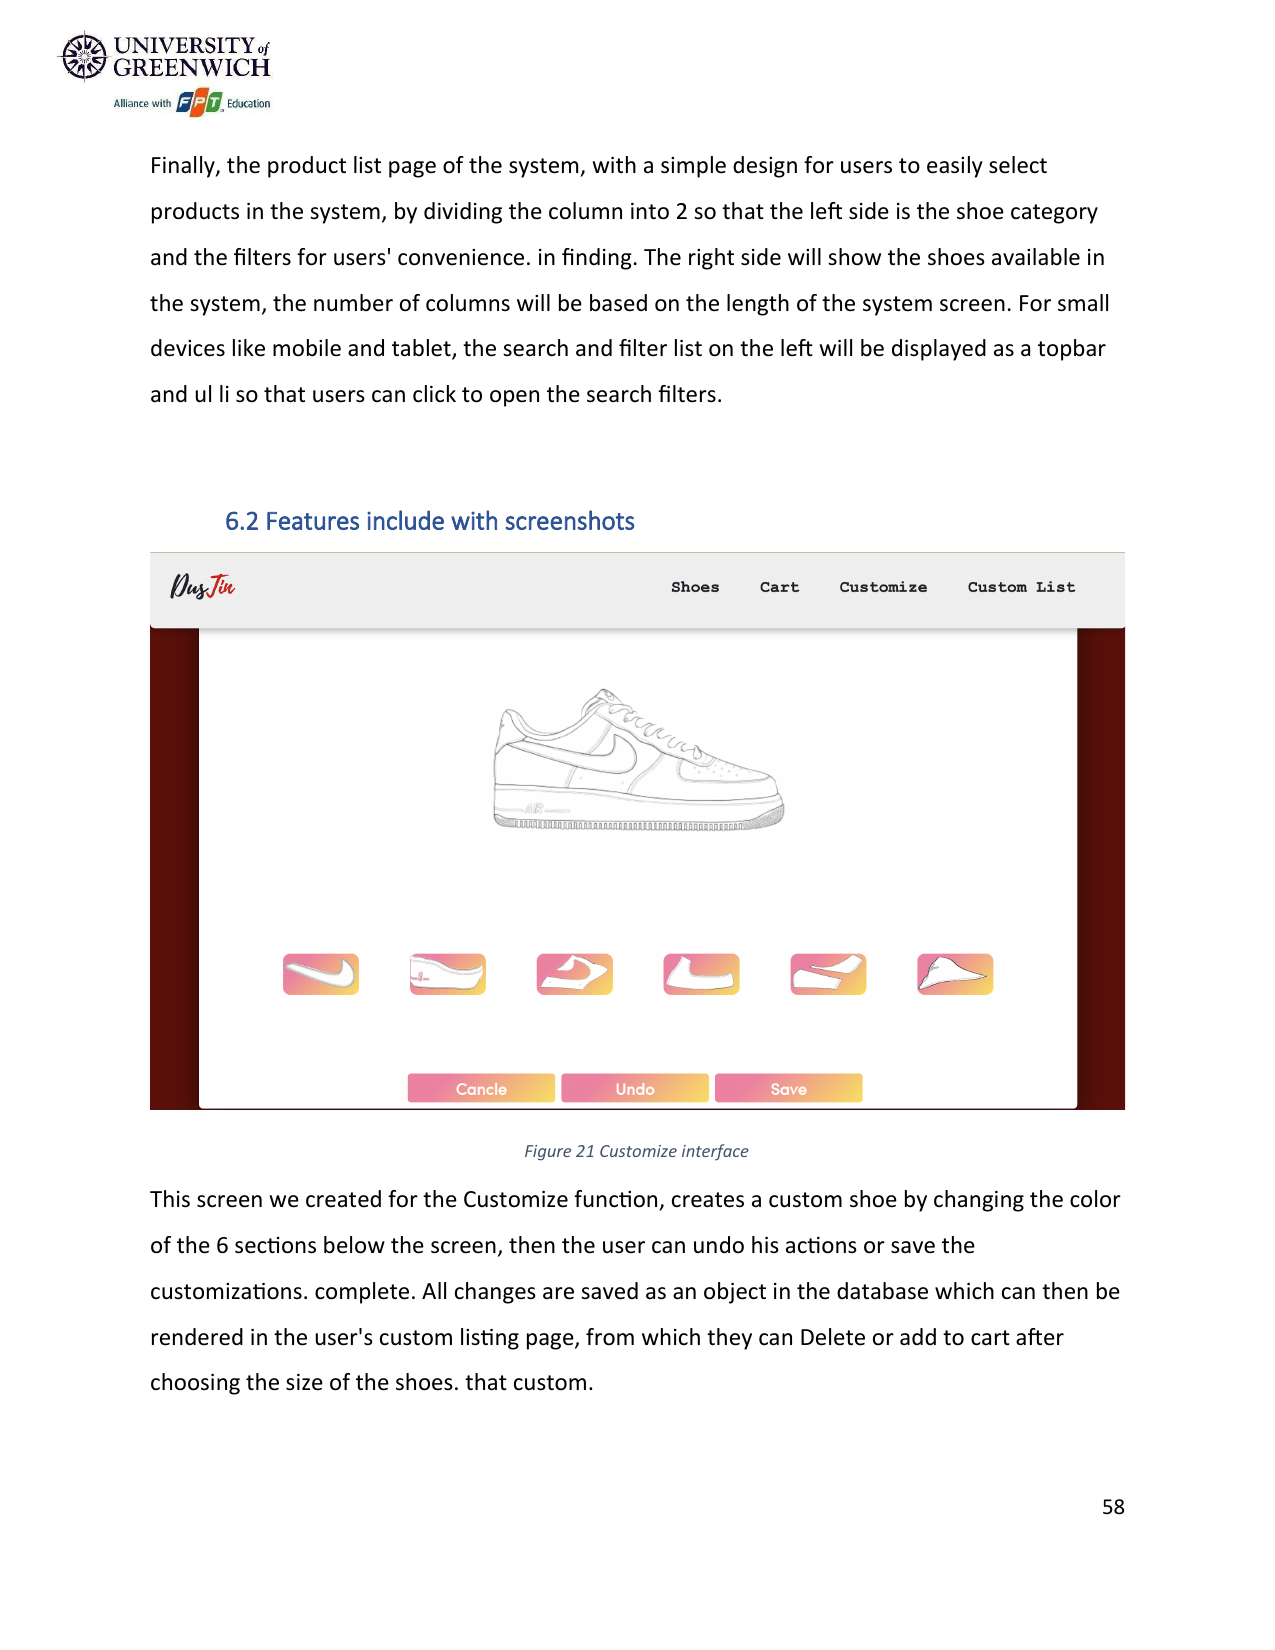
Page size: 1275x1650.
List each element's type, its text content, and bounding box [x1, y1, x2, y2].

subtitle 6.2 Features include with screenshots [150, 503, 1125, 536]
text Figure 21 Customize interface [150, 1140, 1125, 1163]
picture [38, 12, 296, 142]
text This screen we created for the Customize function, creates a custom shoe by changing the color of the 6 sections below the screen, then the user can undo his actions or save the customizations. complete. All changes are saved as an object in the database which can then be rendered in the user's custom listing page, from which they can Delete or add to cart after choosing the size of the shoes. that custom. [150, 1184, 1125, 1397]
text Finally, the product list page of the system, with a simple design for users to easily select products in the system, by dividing the column into 2 so that the left side is the shoe category and the filters for users' convenience. in finding. The right side will show the shoes available in the system, the number of columns will be based on the length of the system screen. For small devices like mobile and tablet, the search and filter list on the left will be displayed as a topbar and ul li so that users can click to open the search filters. [150, 150, 1125, 409]
picture [150, 552, 1125, 1110]
